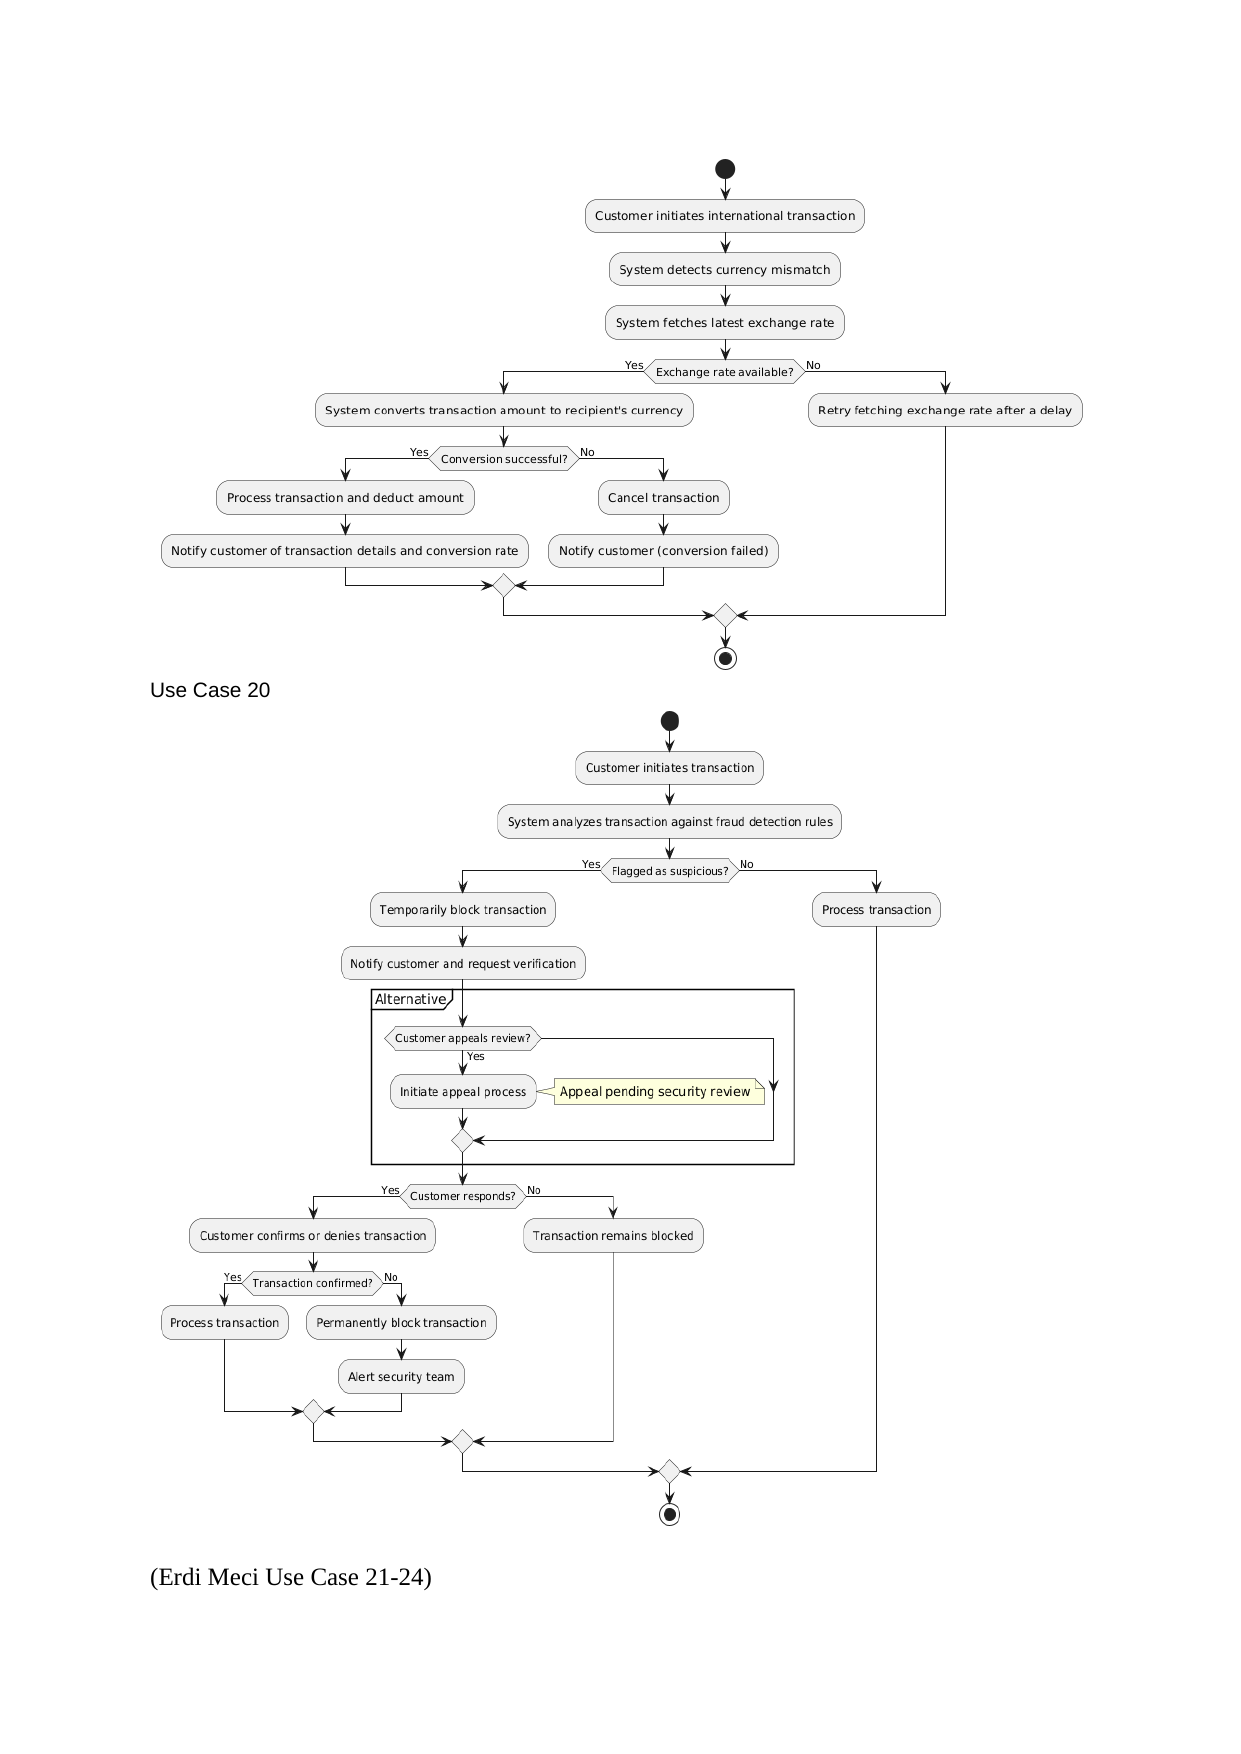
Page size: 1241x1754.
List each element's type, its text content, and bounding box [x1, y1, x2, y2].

picture [150, 150, 1091, 678]
text (Erdi Meci Use Case 21-24) [150, 1562, 1090, 1591]
text Use Case 20 [150, 678, 1090, 702]
picture [150, 702, 949, 1534]
